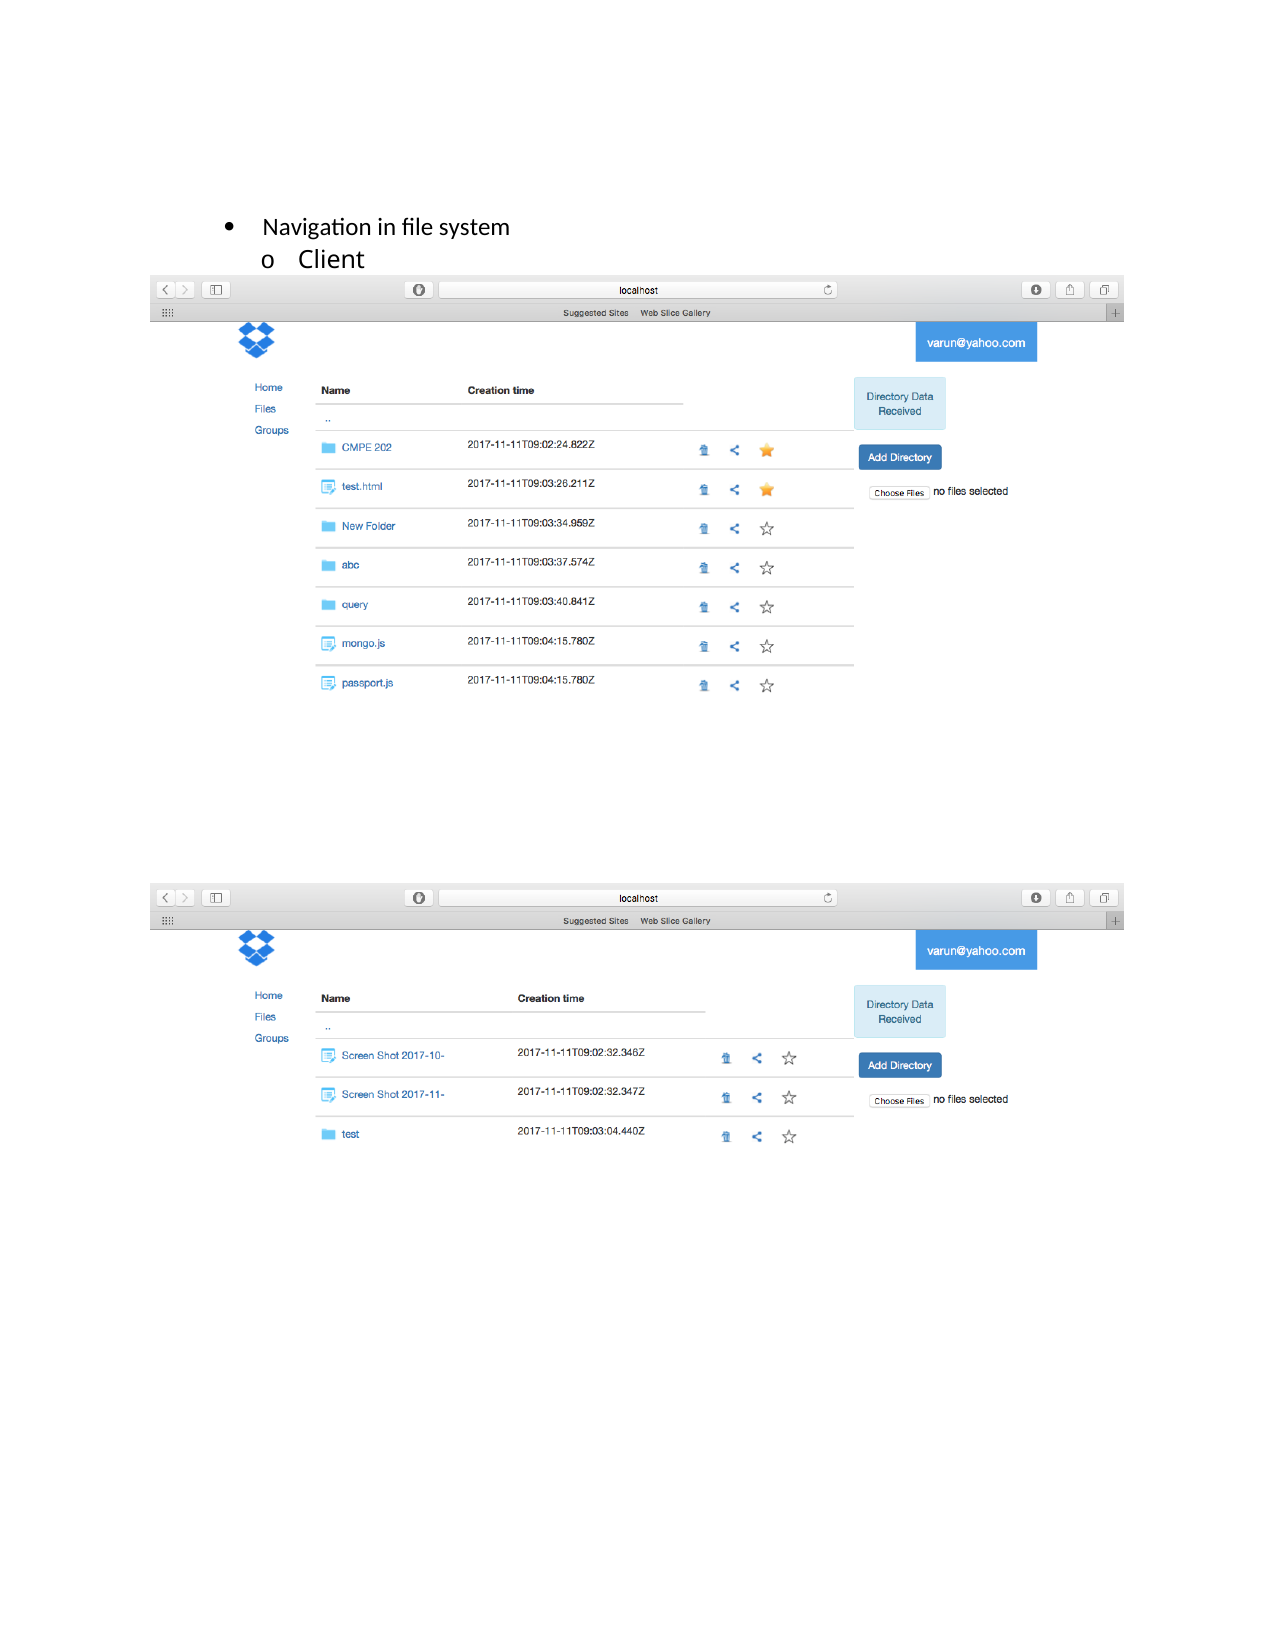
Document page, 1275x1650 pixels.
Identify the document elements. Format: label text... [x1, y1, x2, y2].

picture [150, 275, 1124, 1492]
list Navigation in file system [225, 211, 1125, 242]
list Client [260, 242, 1125, 276]
